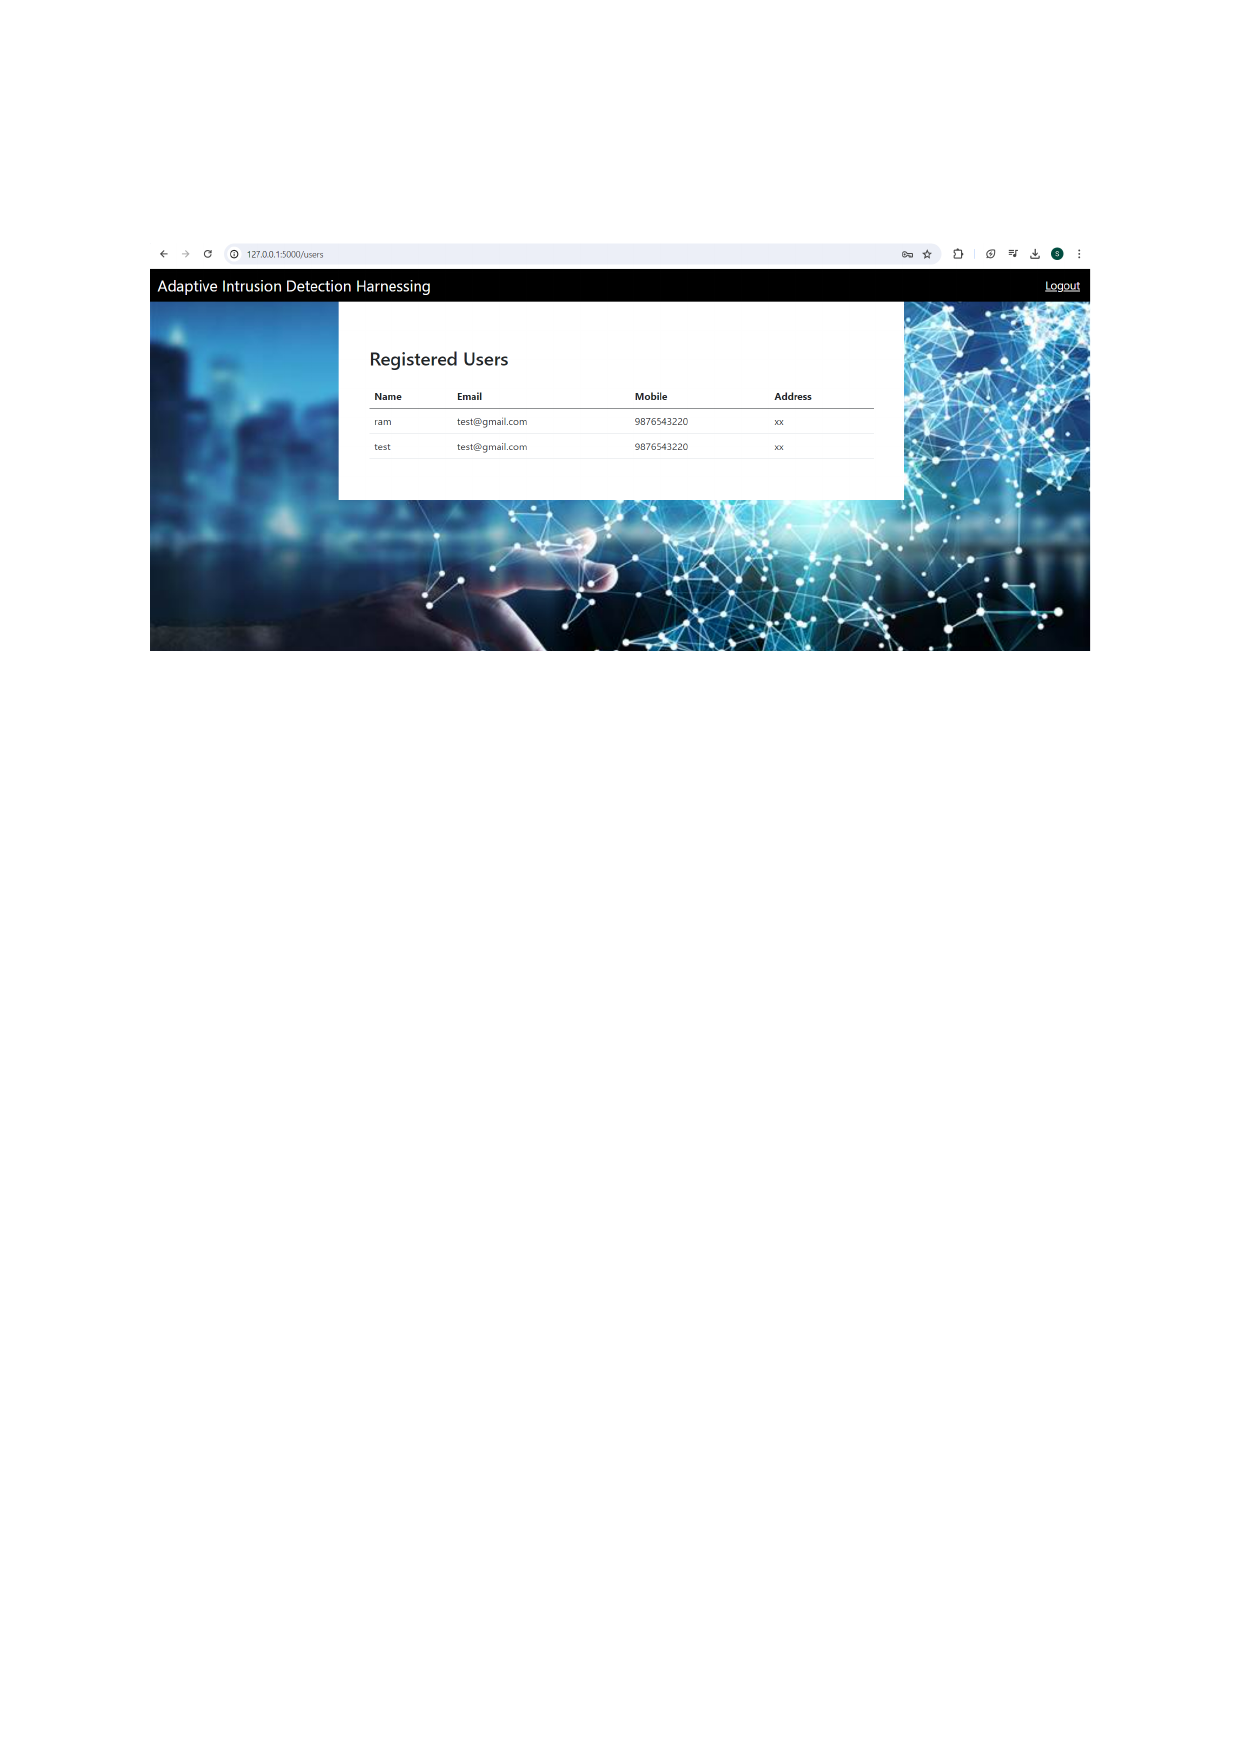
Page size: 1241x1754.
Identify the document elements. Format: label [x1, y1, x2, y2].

picture [770, 640, 777, 651]
picture [150, 243, 1091, 651]
